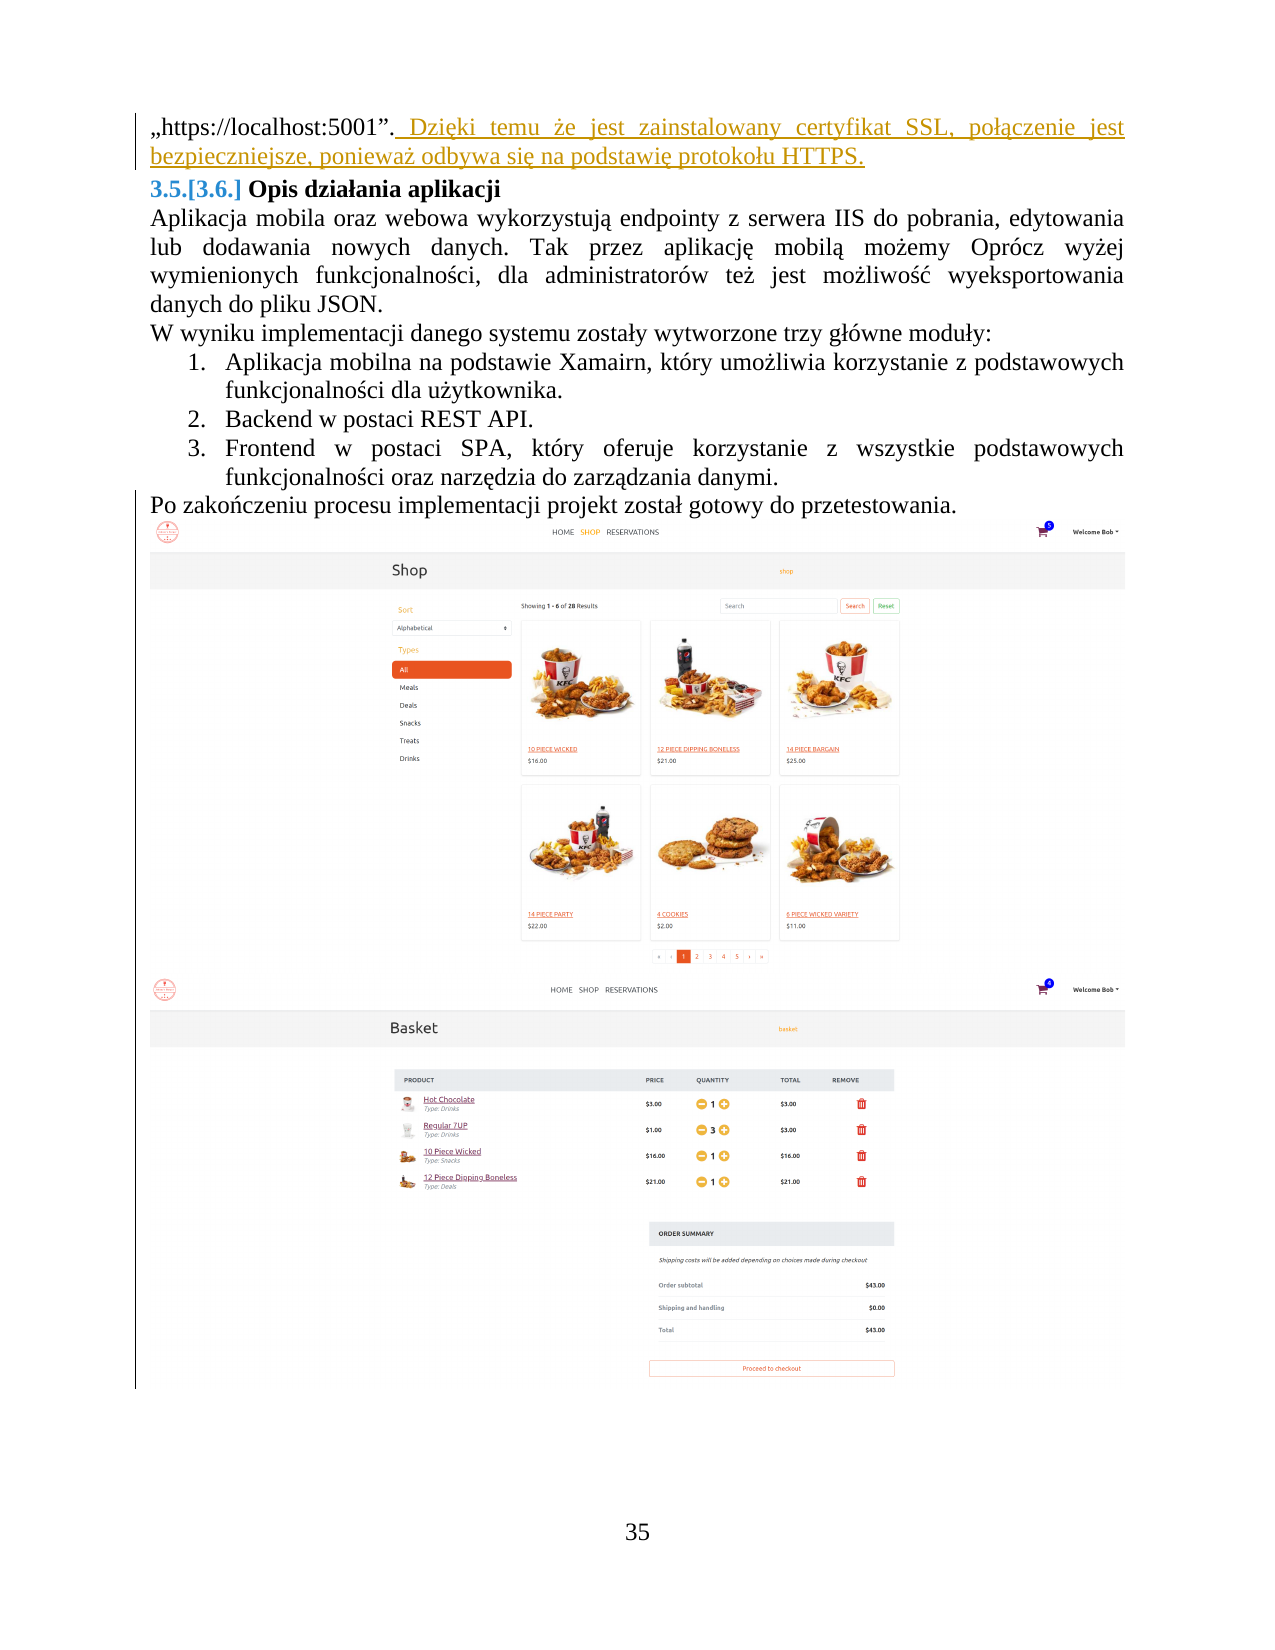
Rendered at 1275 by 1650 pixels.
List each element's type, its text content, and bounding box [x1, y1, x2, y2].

list Aplikacja mobilna na podstawie Xamairn, który umożliwia korzystanie z podstawowych funkcjonalności dla użytkownika. [187, 347, 1125, 404]
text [150, 112, 1125, 170]
picture [150, 519, 1125, 1389]
text Po zakończeniu procesu implementacji projekt został gotowy do przetestowania. [150, 490, 1125, 519]
text Aplikacja mobila oraz webowa wykorzystują endpointy z serwera IIS do pobrania, edytowania lub dodawania nowych danych. Tak przez aplikację mobilą możemy Oprócz wyżej wymienionych funkcjonalności, dla administratorów też jest możliwość wyeksportowania danych do pliku JSON. [150, 203, 1125, 318]
subtitle Opis działania aplikacji [150, 174, 1125, 203]
list Frontend w postaci SPA, który oferuje korzystanie z wszystkie podstawowych funkcjonalności oraz narzędzia do zarządzania danymi. [187, 433, 1125, 490]
text W wyniku implementacji danego systemu zostały wytworzone trzy główne moduły: [150, 318, 1125, 347]
list Backend w postaci REST API. [187, 404, 1125, 433]
